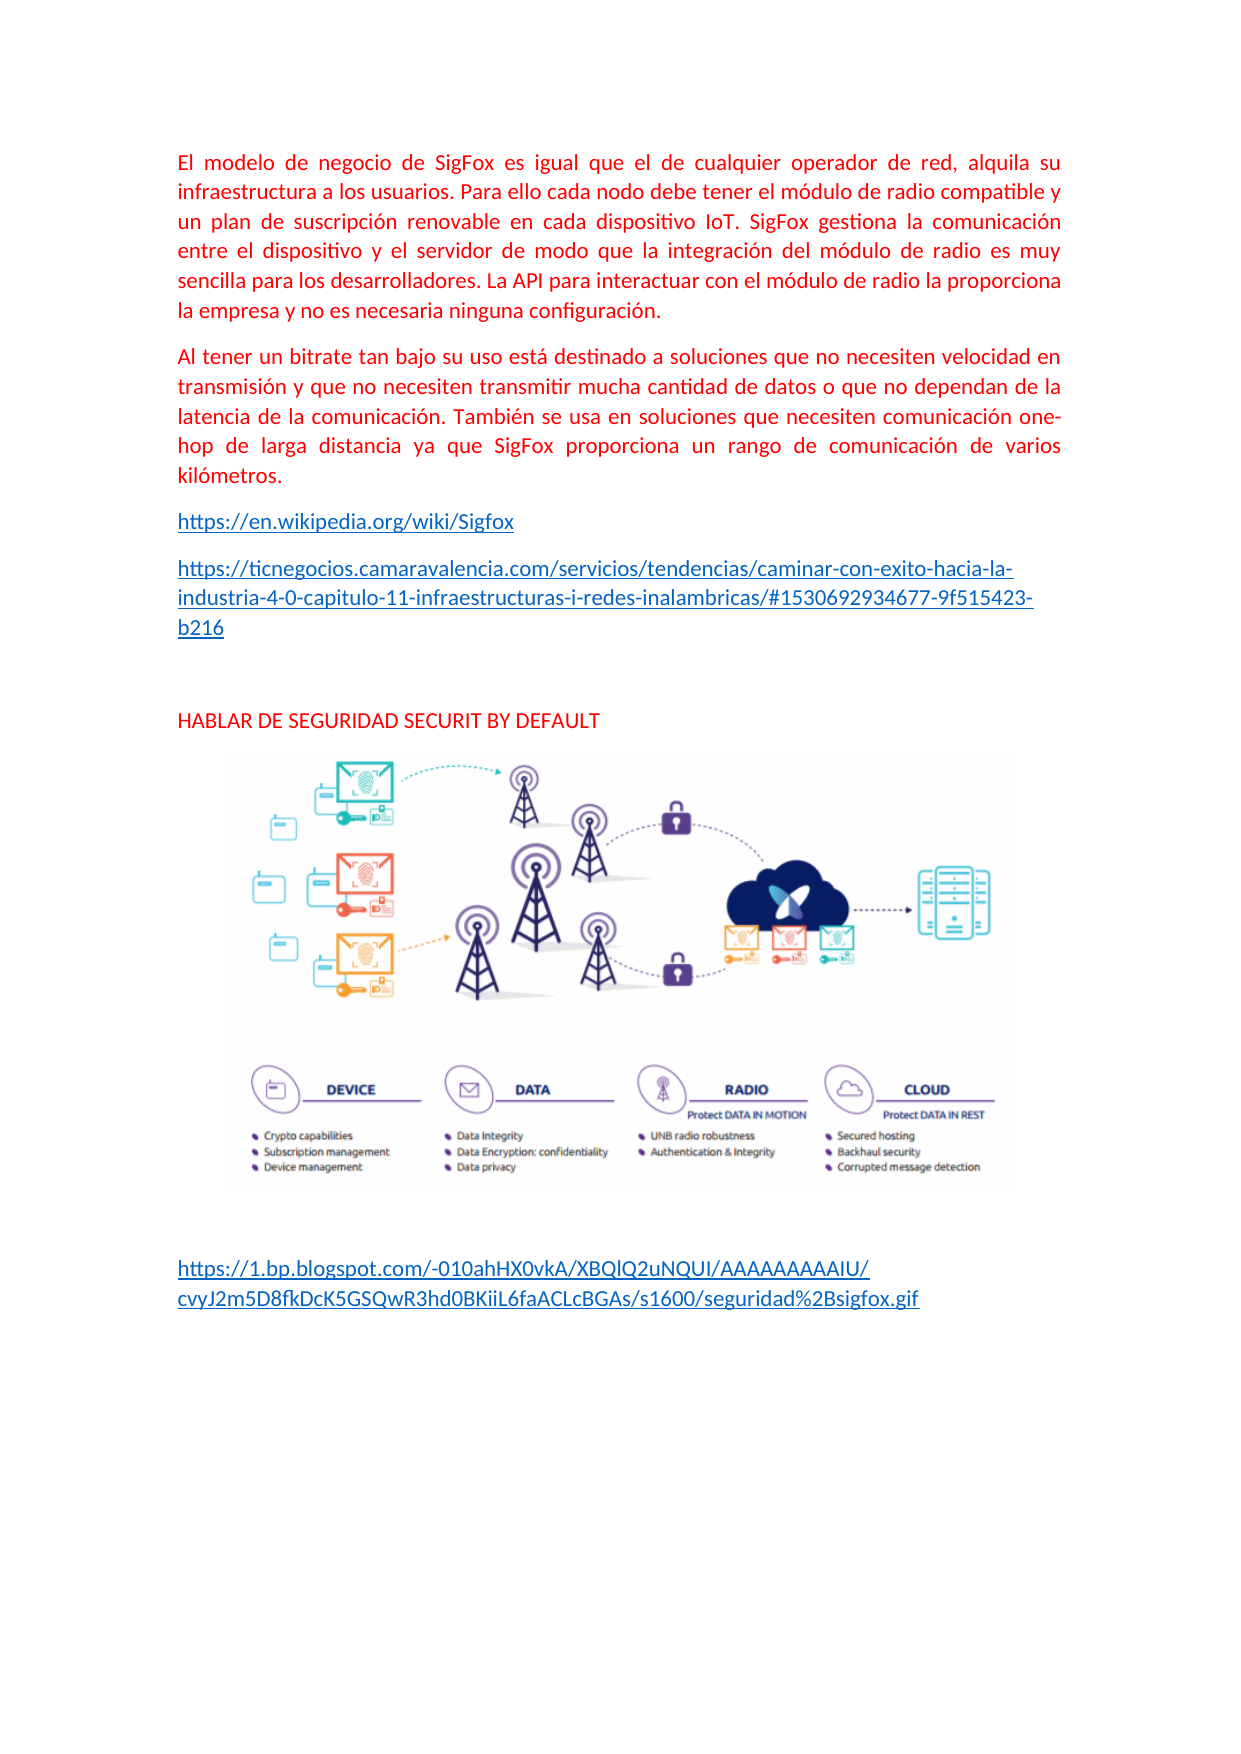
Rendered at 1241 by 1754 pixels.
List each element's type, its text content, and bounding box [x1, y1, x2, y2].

picture [228, 752, 1012, 1190]
text Al tener un bitrate tan bajo su uso está destinado a soluciones que no necesiten velocidad en transmisión y que no necesiten transmitir mucha cantidad de datos o que no dependan de la latencia de la comunicación. También se usa en soluciones que necesiten comunicación one-hop de larga distancia ya que SigFox proporciona un rango de comunicación de varios kilómetros. [177, 342, 1063, 489]
text https://ticnegocios.camaravalencia.com/servicios/tendencias/caminar-con-exito-hacia-la-industria-4-0-capitulo-11-infraestructuras-i-redes-inalambricas/#1530692934677-9f515423-b216 [177, 554, 1063, 641]
text El modelo de negocio de SigFox es igual que el de cualquier operador de red, alquila su infraestructura a los usuarios. Para ello cada nodo debe tener el módulo de radio compatible y un plan de suscripción renovable en cada dispositivo IoT. SigFox gestiona la comunicación entre el dispositivo y el servidor de modo que la integración del módulo de radio es muy sencilla para los desarrolladores. La API para interactuar con el módulo de radio la proporciona la empresa y no es necesaria ninguna configuración. [177, 148, 1063, 324]
text HABLAR DE SEGURIDAD SECURIT BY DEFAULT [177, 706, 1063, 734]
text https://en.wikipedia.org/wiki/Sigfox [177, 507, 1063, 536]
text https://1.bp.blogspot.com/-010ahHX0vkA/XBQlQ2uNQUI/AAAAAAAAAIU/cvyJ2m5D8fkDcK5GSQwR3hd0BKiiL6faACLcBGAs/s1600/seguridad%2Bsigfox.gif [177, 1254, 1063, 1312]
